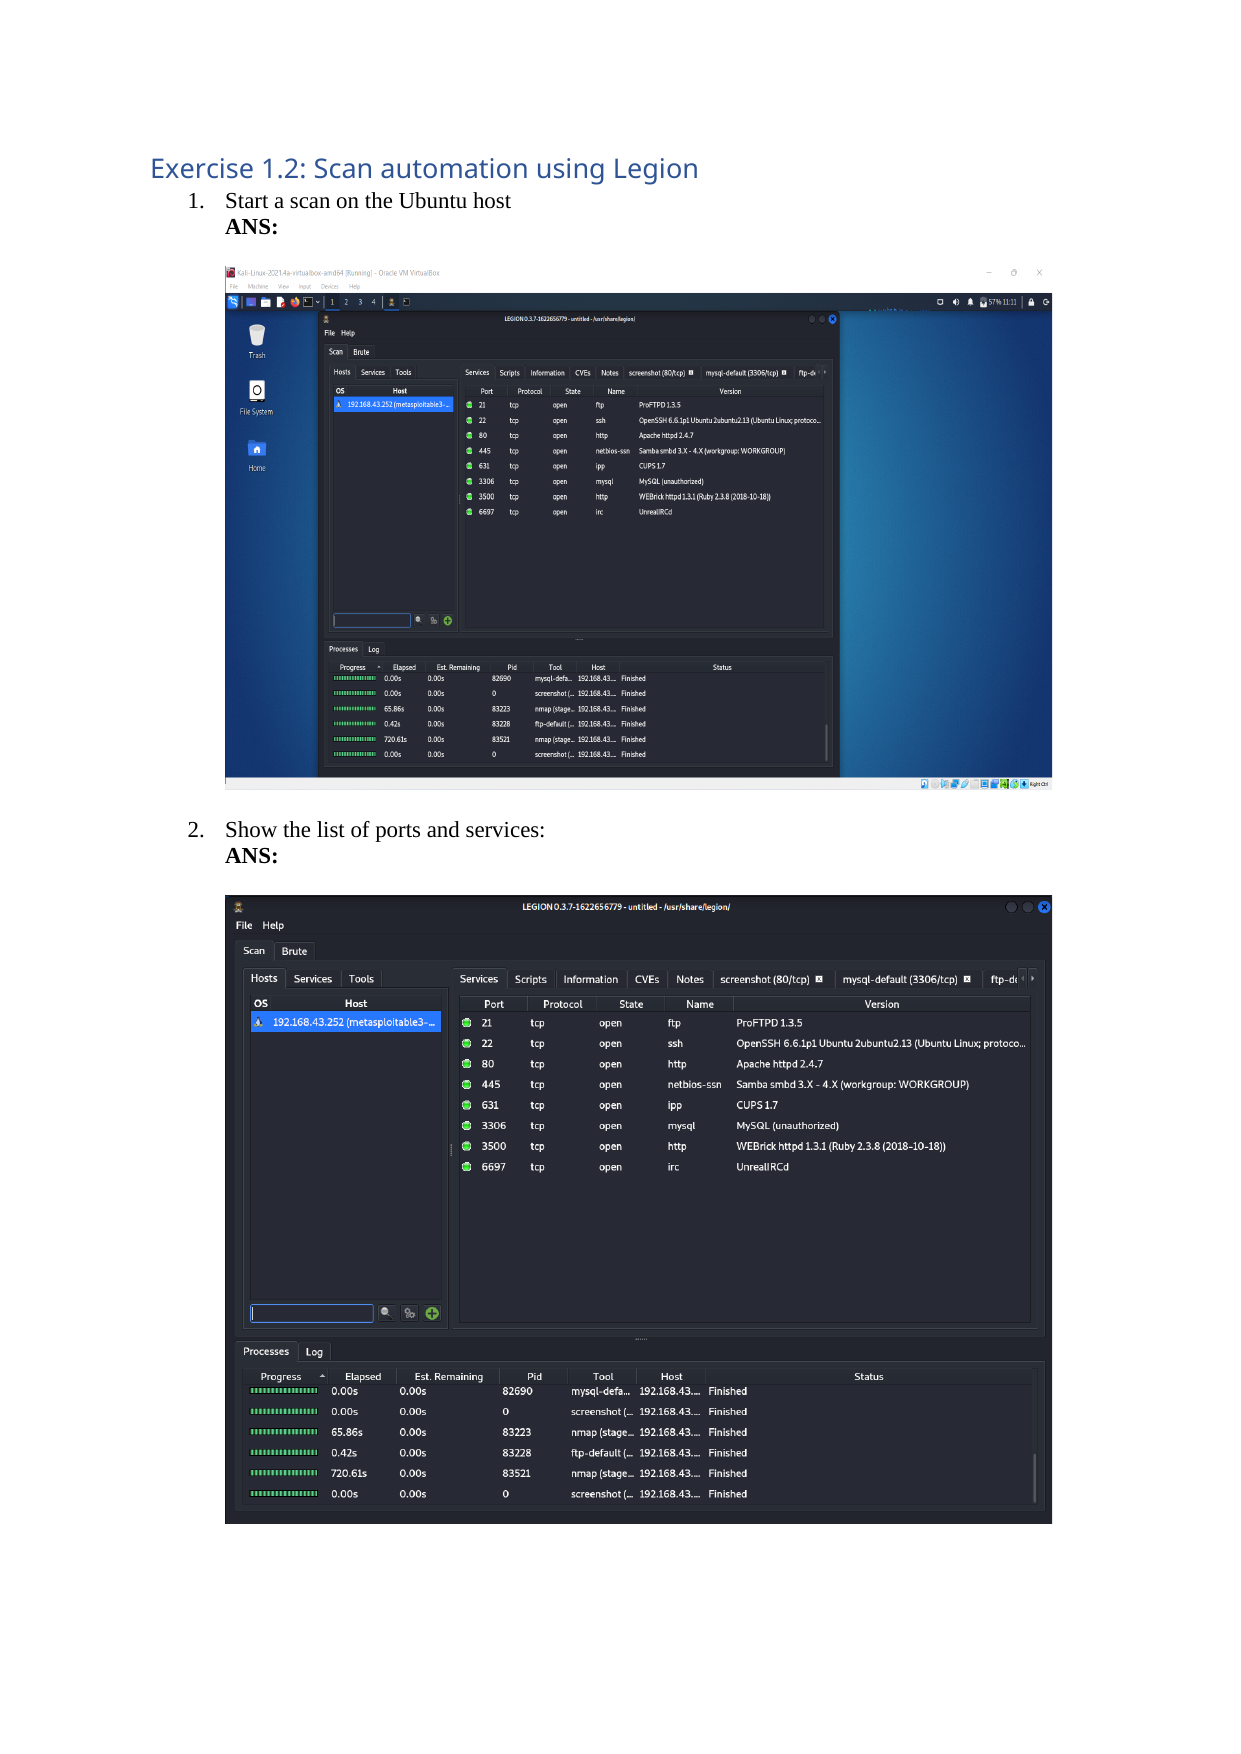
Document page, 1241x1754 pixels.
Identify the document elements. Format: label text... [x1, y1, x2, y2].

picture [225, 895, 1053, 1524]
subtitle Exercise 1.2: Scan automation using Legion [150, 150, 1090, 187]
picture [225, 266, 1053, 790]
list ANS: [225, 842, 1090, 869]
list ANS: [225, 213, 1090, 239]
list Start a scan on the Ubuntu host [187, 187, 1090, 213]
list Show the list of ports and services: [187, 816, 1090, 842]
